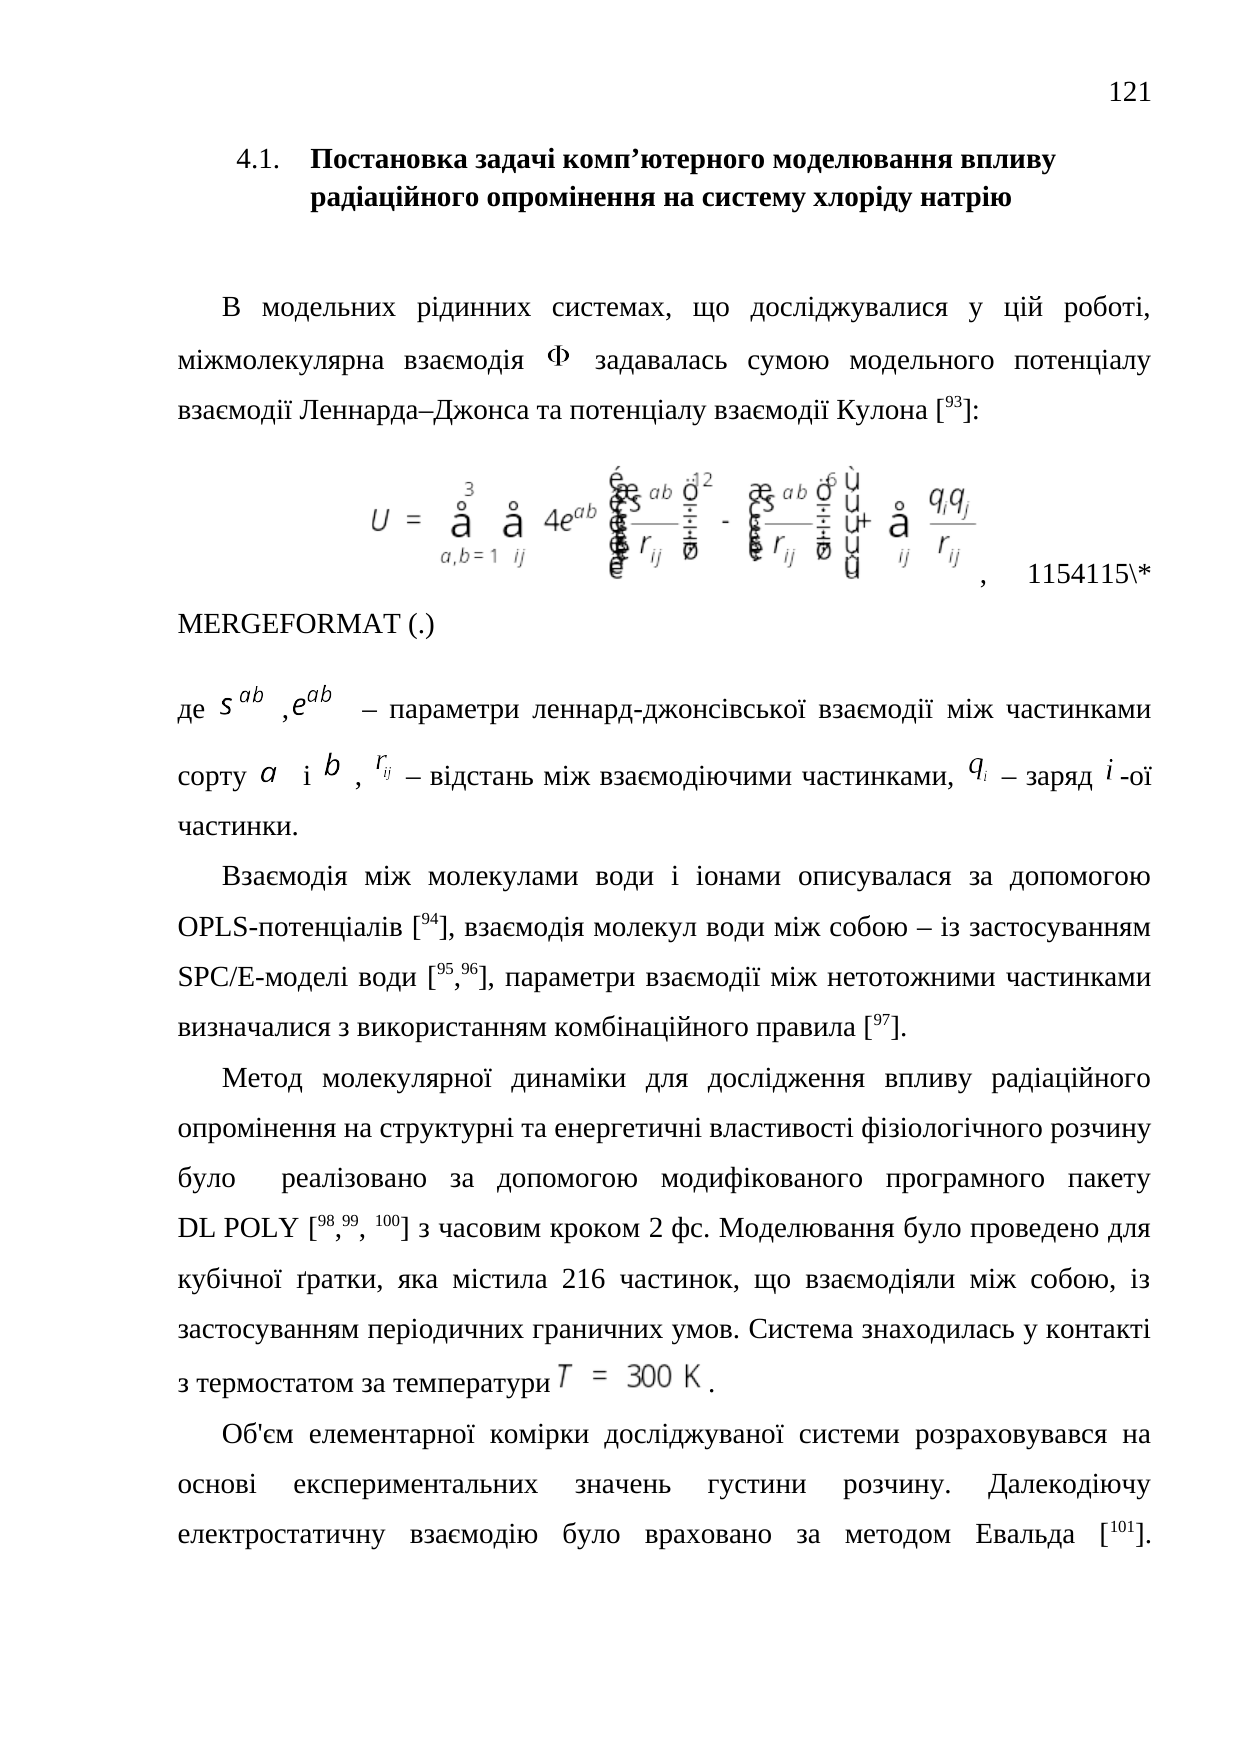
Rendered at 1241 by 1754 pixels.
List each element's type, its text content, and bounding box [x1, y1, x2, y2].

text Взаємодія між молекулами води і іонами описувалася за допомогою OPLS-потенціалів [], взаємодія молекул води між собою – із застосуванням SPC/E-моделі води [,], параметри взаємодії між нетотожними частинками визначалися з використанням комбінаційного правила []. [177, 858, 1152, 1043]
text В модельних рідинних системах, що досліджувалися у цій роботі, міжмолекулярна взаємодія задавалась сумою модельного потенціалу взаємодії Леннарда–Джонса та потенціалу взаємодії Кулона []: [177, 289, 1152, 426]
subtitle Постановка задачі комп’ютерного моделювання впливу радіаційного опромінення на систему хлоріду натрію [236, 141, 1152, 213]
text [177, 1416, 1152, 1550]
text , [177, 463, 1152, 640]
text Метод молекулярної динаміки для дослідження впливу радіаційного опромінення на структурні та енергетичні властивості фізіологічного розчину було реалізовано за допомогою модифікованого програмного пакету DL POLY [,, ] з часовим кроком 2 фс. Моделювання було проведено для кубічної ґратки, яка містила 216 частинок, що взаємодіяли між собою, із застосуванням періодичних граничних умов. Система знаходилась у контакті з термостатом за температури . [177, 1060, 1152, 1399]
text де , – параметри леннард-джонсівської взаємодії між частинками сорту і , – відстань між взаємодіючими частинками, – заряд -ої частинки. [177, 678, 1152, 842]
